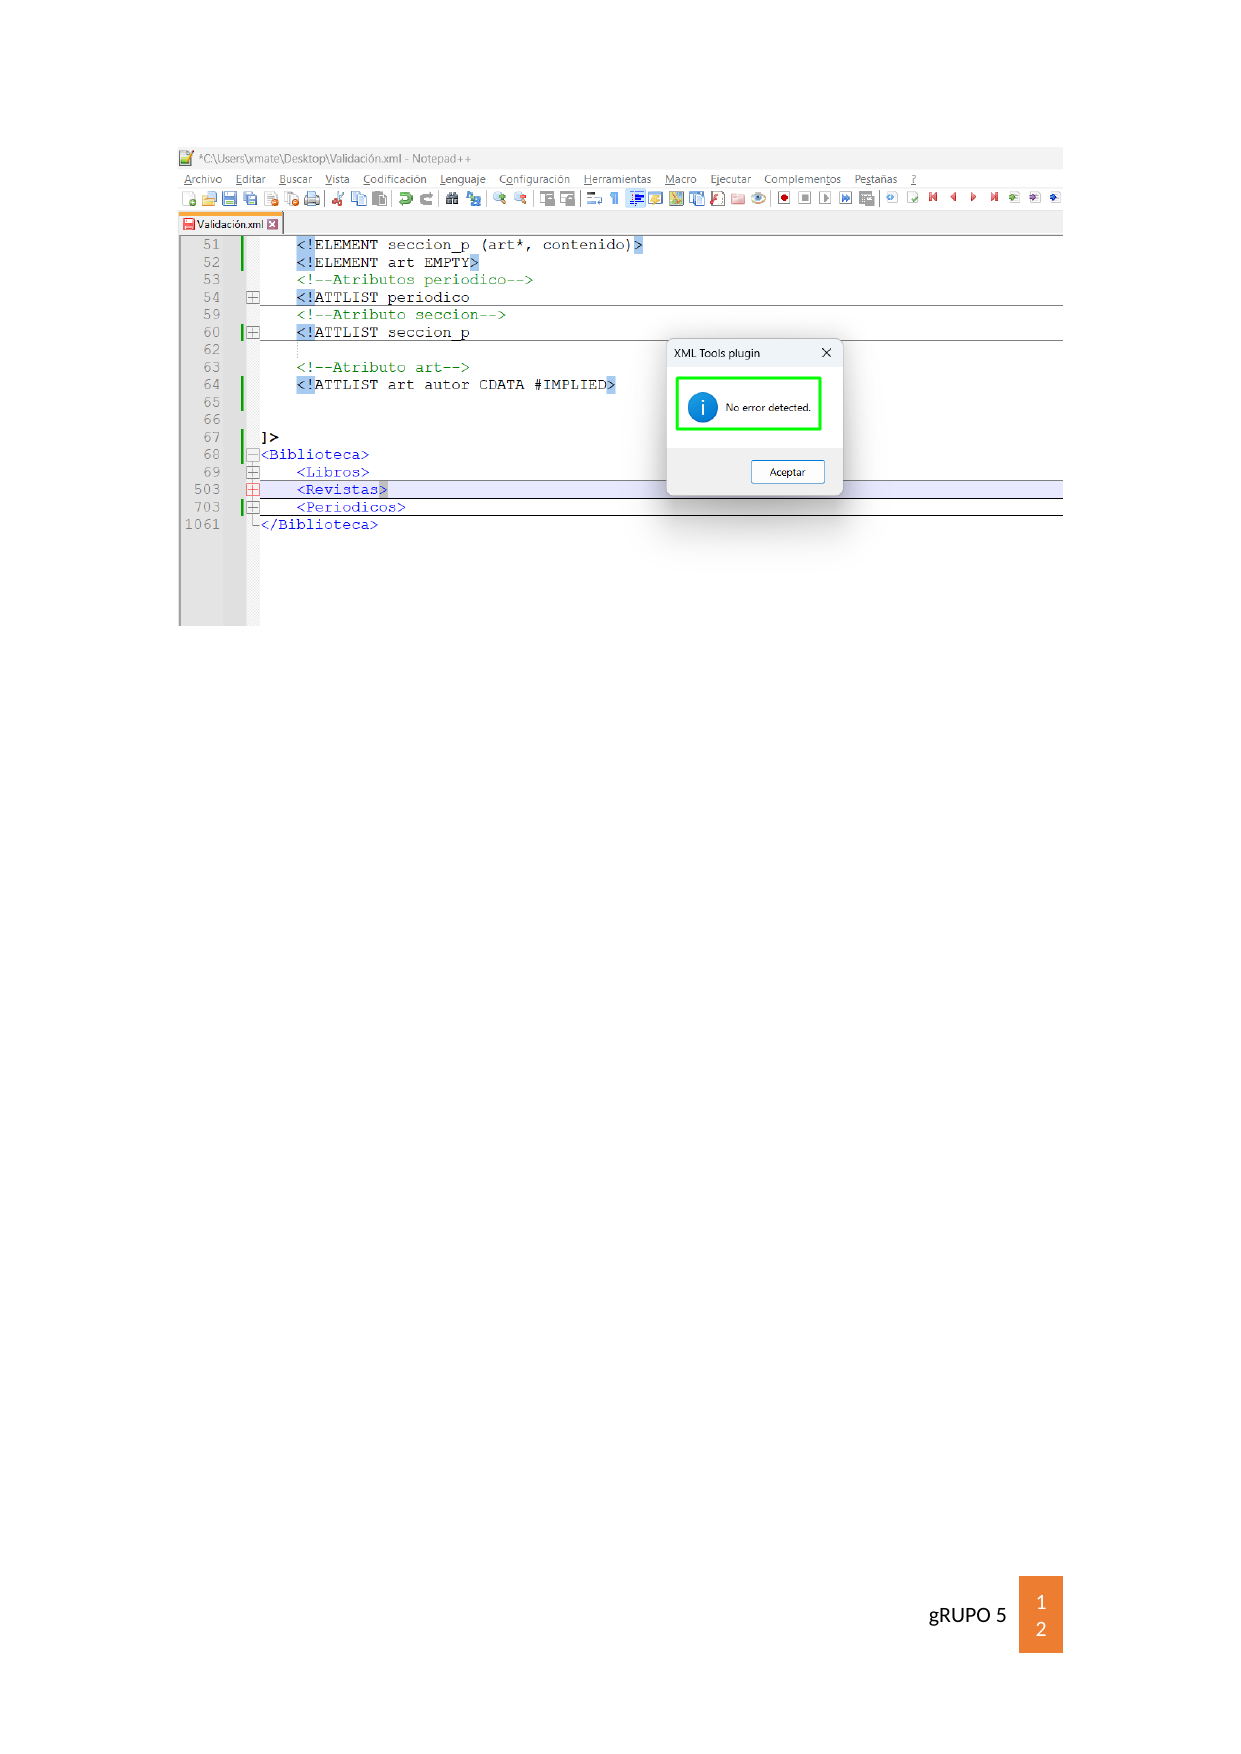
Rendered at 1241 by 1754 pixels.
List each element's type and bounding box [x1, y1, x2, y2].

picture [177, 147, 1063, 626]
